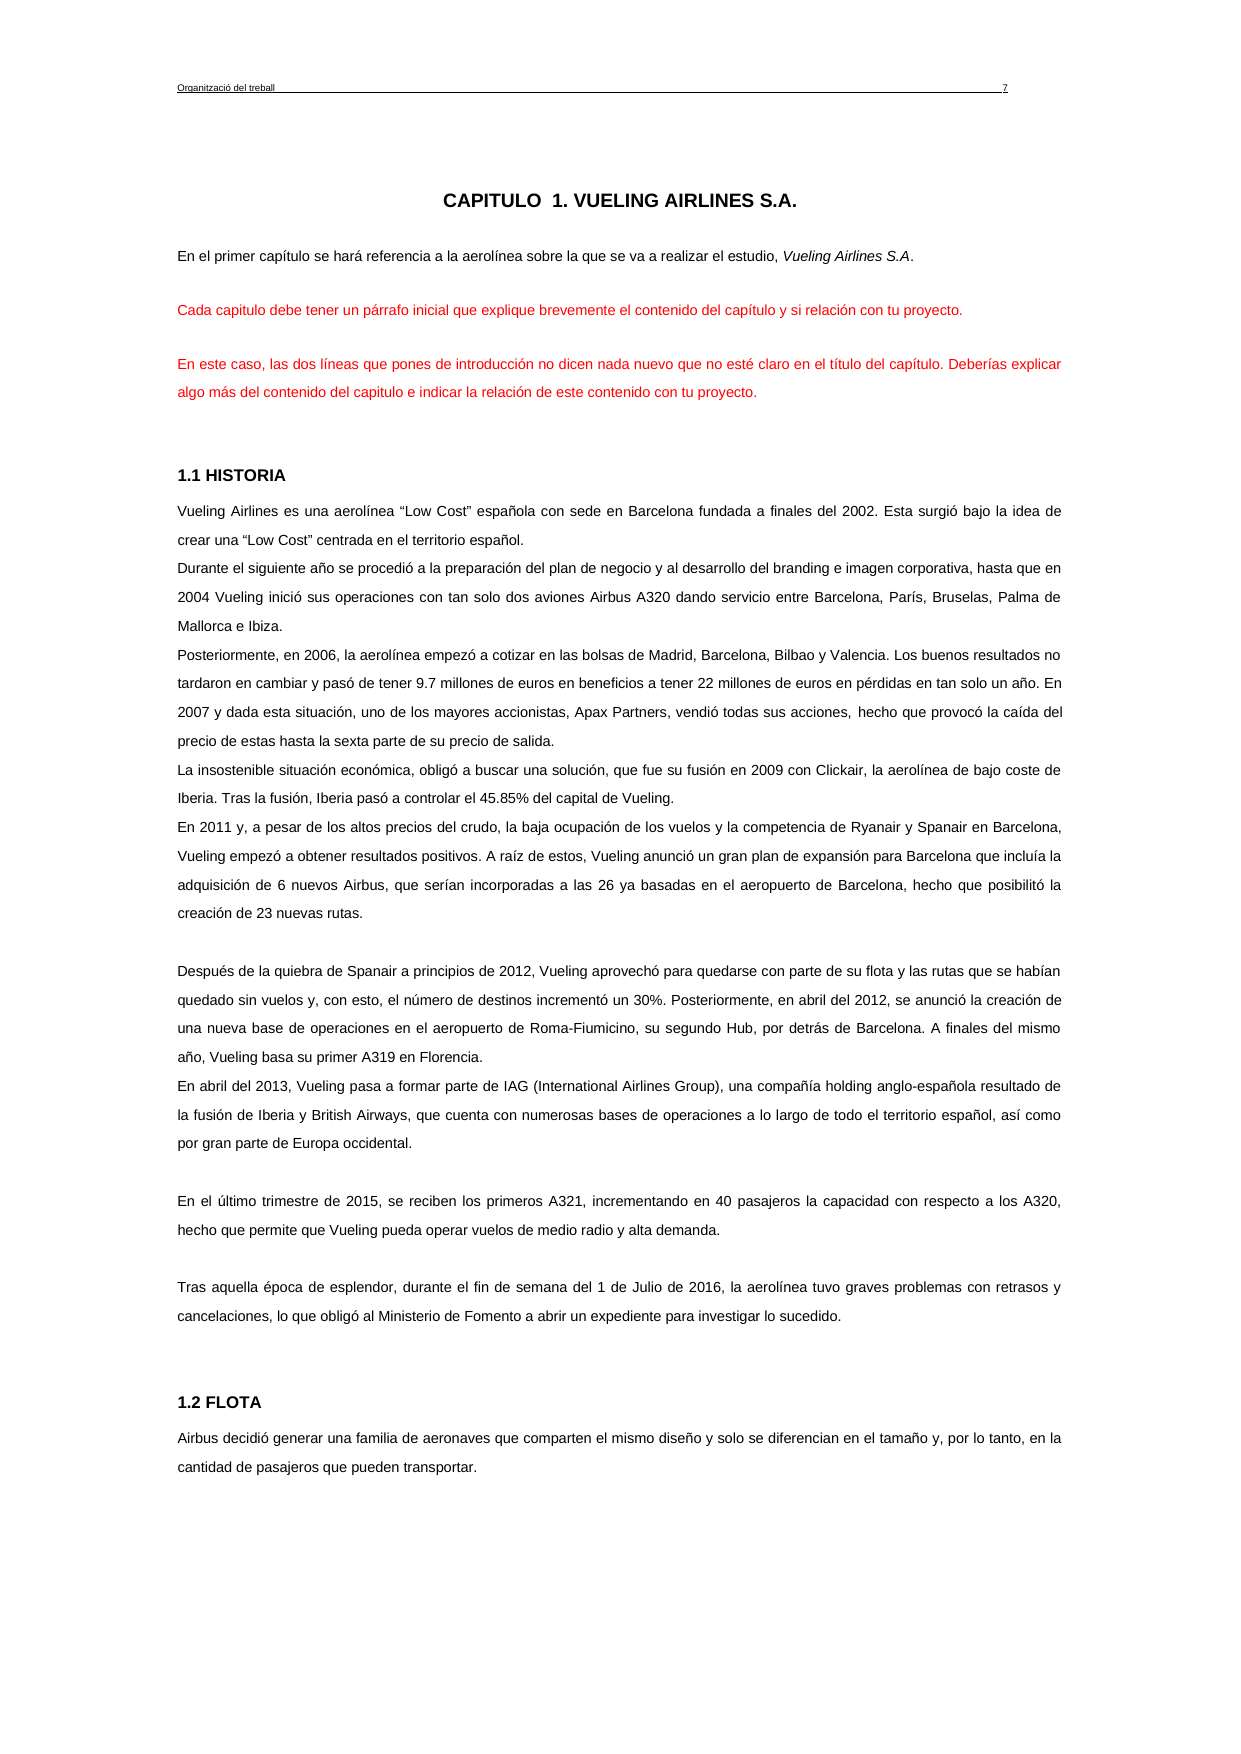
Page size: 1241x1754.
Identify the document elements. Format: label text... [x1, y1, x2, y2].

text En el último trimestre de 2015, se reciben los primeros A321, incrementando en 40 pasajeros la capacidad con respecto a los A320, hecho que permite que Vueling pueda operar vuelos de medio radio y alta demanda. [177, 1181, 1063, 1238]
text En el primer capítulo se hará referencia a la aerolínea sobre la que se va a realizar el estudio, Vueling Airlines S.A. [177, 236, 1063, 265]
text En este caso, las dos líneas que pones de introducción no dicen nada nuevo que no esté claro en el título del capítulo. Deberías explicar algo más del contenido del capitulo e indicar la relación de este contenido con tu proyecto. [177, 344, 1063, 401]
text Posteriormente, en 2006, la aerolínea empezó a cotizar en las bolsas de Madrid, Barcelona, Bilbao y Valencia. Los buenos resultados no tardaron en cambiar y pasó de tener 9.7 millones de euros en beneficios a tener 22 millones de euros en pérdidas en tan solo un año. En 2007 y dada esta situación, uno de los mayores accionistas, Apax Partners, vendió todas sus acciones, hecho que provocó la caída del precio de estas hasta la sexta parte de su precio de salida. [177, 635, 1063, 750]
text La insostenible situación económica, obligó a buscar una solución, que fue su fusión en 2009 con Clickair, la aerolínea de bajo coste de Iberia. Tras la fusión, Iberia pasó a controlar el 45.85% del capital de Vueling. [177, 750, 1063, 807]
text Después de la quiebra de Spanair a principios de 2012, Vueling aprovechó para quedarse con parte de su flota y las rutas que se habían quedado sin vuelos y, con esto, el número de destinos incrementó un 30%. Posteriormente, en abril del 2012, se anunció la creación de una nueva base de operaciones en el aeropuerto de Roma-Fiumicino, su segundo Hub, por detrás de Barcelona. A finales del mismo año, Vueling basa su primer A319 en Florencia. [177, 951, 1063, 1066]
text Durante el siguiente año se procedió a la preparación del plan de negocio y al desarrollo del branding e imagen corporativa, hasta que en 2004 Vueling inició sus operaciones con tan solo dos aviones Airbus A320 dando servicio entre Barcelona, París, Bruselas, Palma de Mallorca e Ibiza. [177, 548, 1063, 635]
text Tras aquella época de esplendor, durante el fin de semana del 1 de Julio de 2016, la aerolínea tuvo graves problemas con retrasos y cancelaciones, lo que obligó al Ministerio de Fomento a abrir un expediente para investigar lo sucedido. [177, 1267, 1063, 1325]
text En abril del 2013, Vueling pasa a formar parte de IAG (International Airlines Group), una compañía holding anglo-española resultado de la fusión de Iberia y British Airways, que cuenta con numerosas bases de operaciones a lo largo de todo el territorio español, así como por gran parte de Europa occidental. [177, 1066, 1063, 1152]
text 1.1 HISTORIA [177, 451, 1063, 485]
text Airbus decidió generar una familia de aeronaves que comparten el mismo diseño y solo se diferencian en el tamaño y, por lo tanto, en la cantidad de pasajeros que pueden transportar. [177, 1418, 1063, 1476]
text CAPITULO 1. VUELING AIRLINES S.A. [177, 173, 1063, 211]
text En 2011 y, a pesar de los altos precios del crudo, la baja ocupación de los vuelos y la competencia de Ryanair y Spanair en Barcelona, Vueling empezó a obtener resultados positivos. A raíz de estos, Vueling anunció un gran plan de expansión para Barcelona que incluía la adquisición de 6 nuevos Airbus, que serían incorporadas a las 26 ya basadas en el aeropuerto de Barcelona, hecho que posibilitó la creación de 23 nuevas rutas. [177, 807, 1063, 922]
text 1.2 FLOTA [177, 1378, 1063, 1412]
text Vueling Airlines es una aerolínea “Low Cost” española con sede en Barcelona fundada a finales del 2002. Esta surgió bajo la idea de crear una “Low Cost” centrada en el territorio español. [177, 491, 1063, 548]
text Cada capitulo debe tener un párrafo inicial que explique brevemente el contenido del capítulo y si relación con tu proyecto. [177, 290, 1063, 319]
